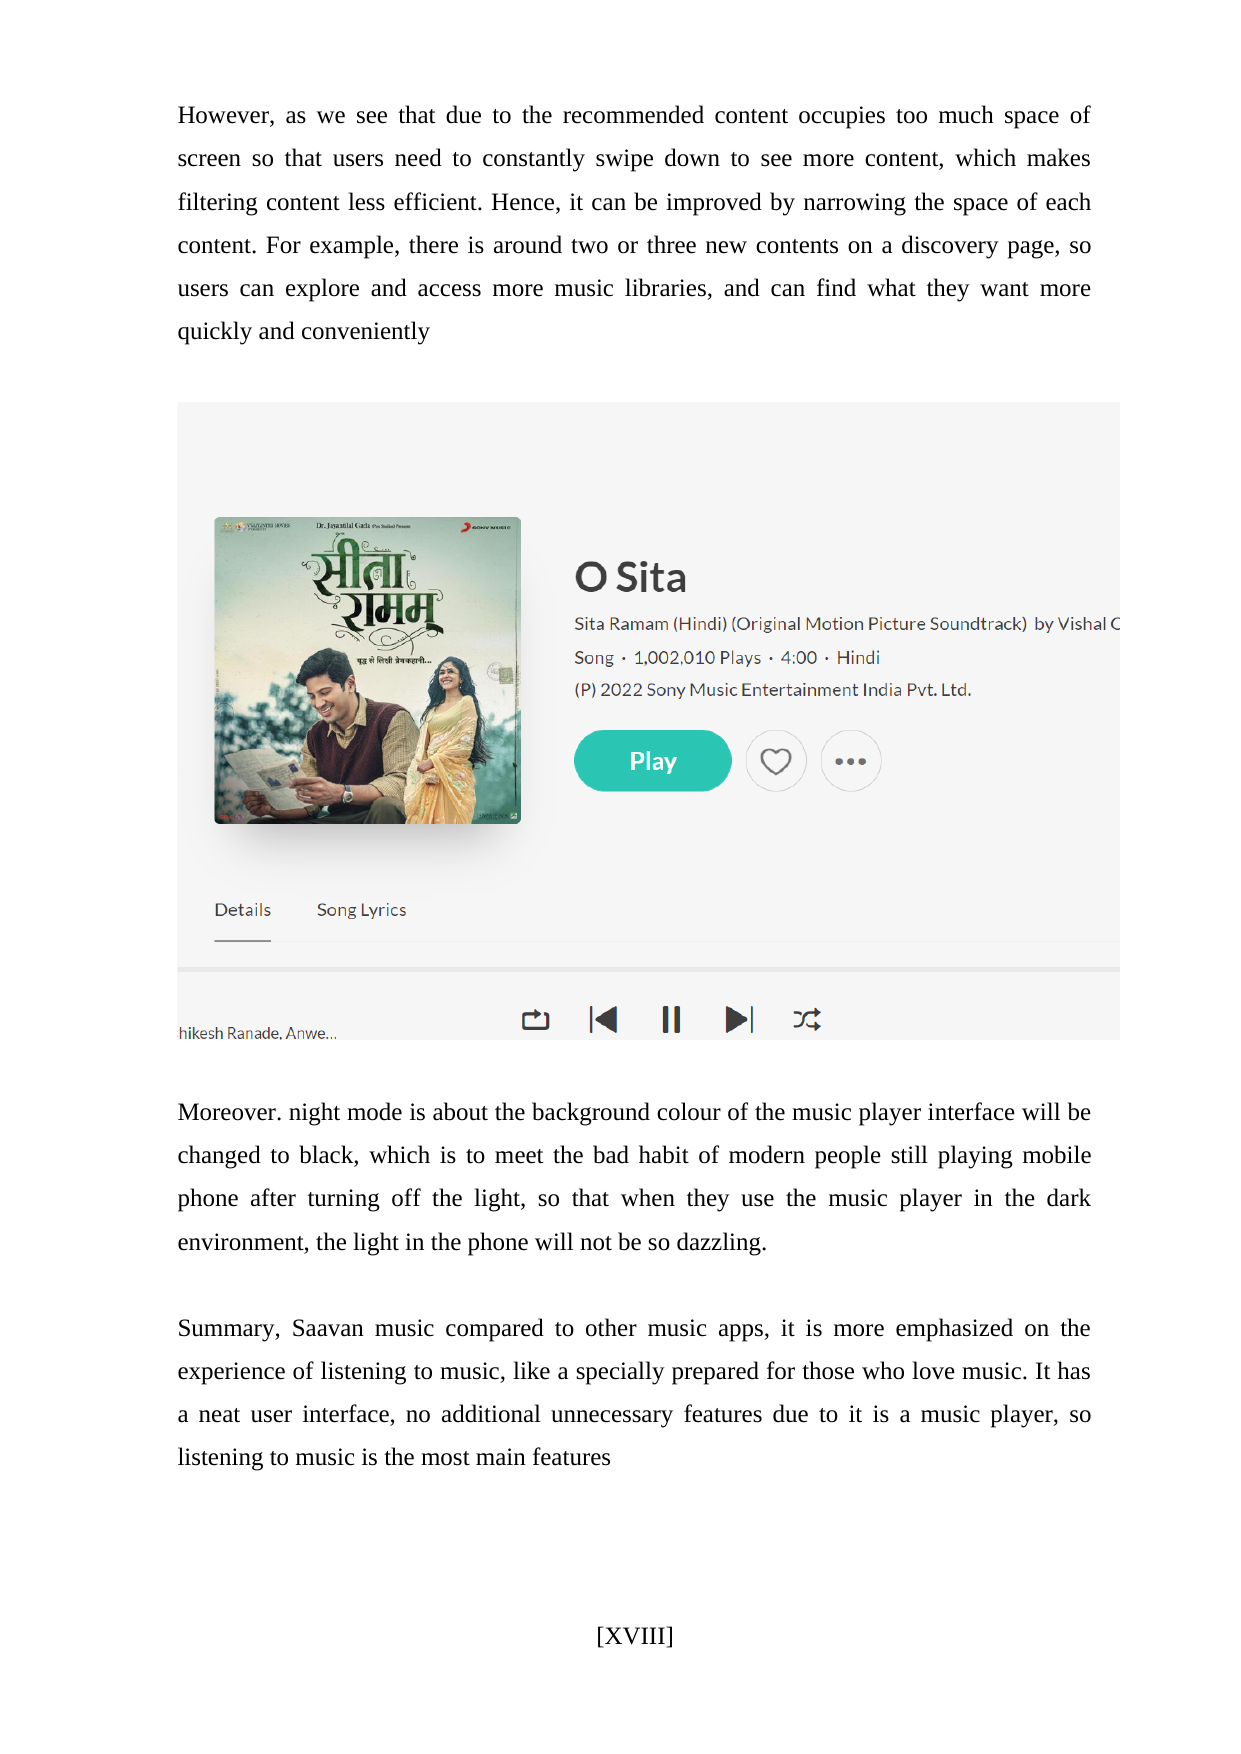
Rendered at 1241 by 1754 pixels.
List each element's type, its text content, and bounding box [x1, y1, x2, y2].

text Summary, Saavan music compared to other music apps, it is more emphasized on the experience of listening to music, like a specially prepared for those who love music. It has a neat user interface, no additional unnecessary features due to it is a music player, so listening to music is the most main features [177, 1313, 1092, 1471]
picture [177, 402, 1120, 1040]
text Moreover. night mode is about the background colour of the music player interface will be changed to black, which is to meet the bad habit of modern people still playing mobile phone after turning off the light, so that when they use the music player in the dark environment, the light in the phone will not be so dazzling. [177, 1097, 1092, 1255]
text However, as we see that due to the recommended content occupies too much space of screen so that users need to constantly swipe down to see more content, which makes filtering content less efficient. Hence, it can be improved by narrowing the space of each content. For example, there is around two or three new contents on a discovery page, so users can explore and access more music libraries, and can find what they want more quickly and conveniently [177, 100, 1092, 345]
